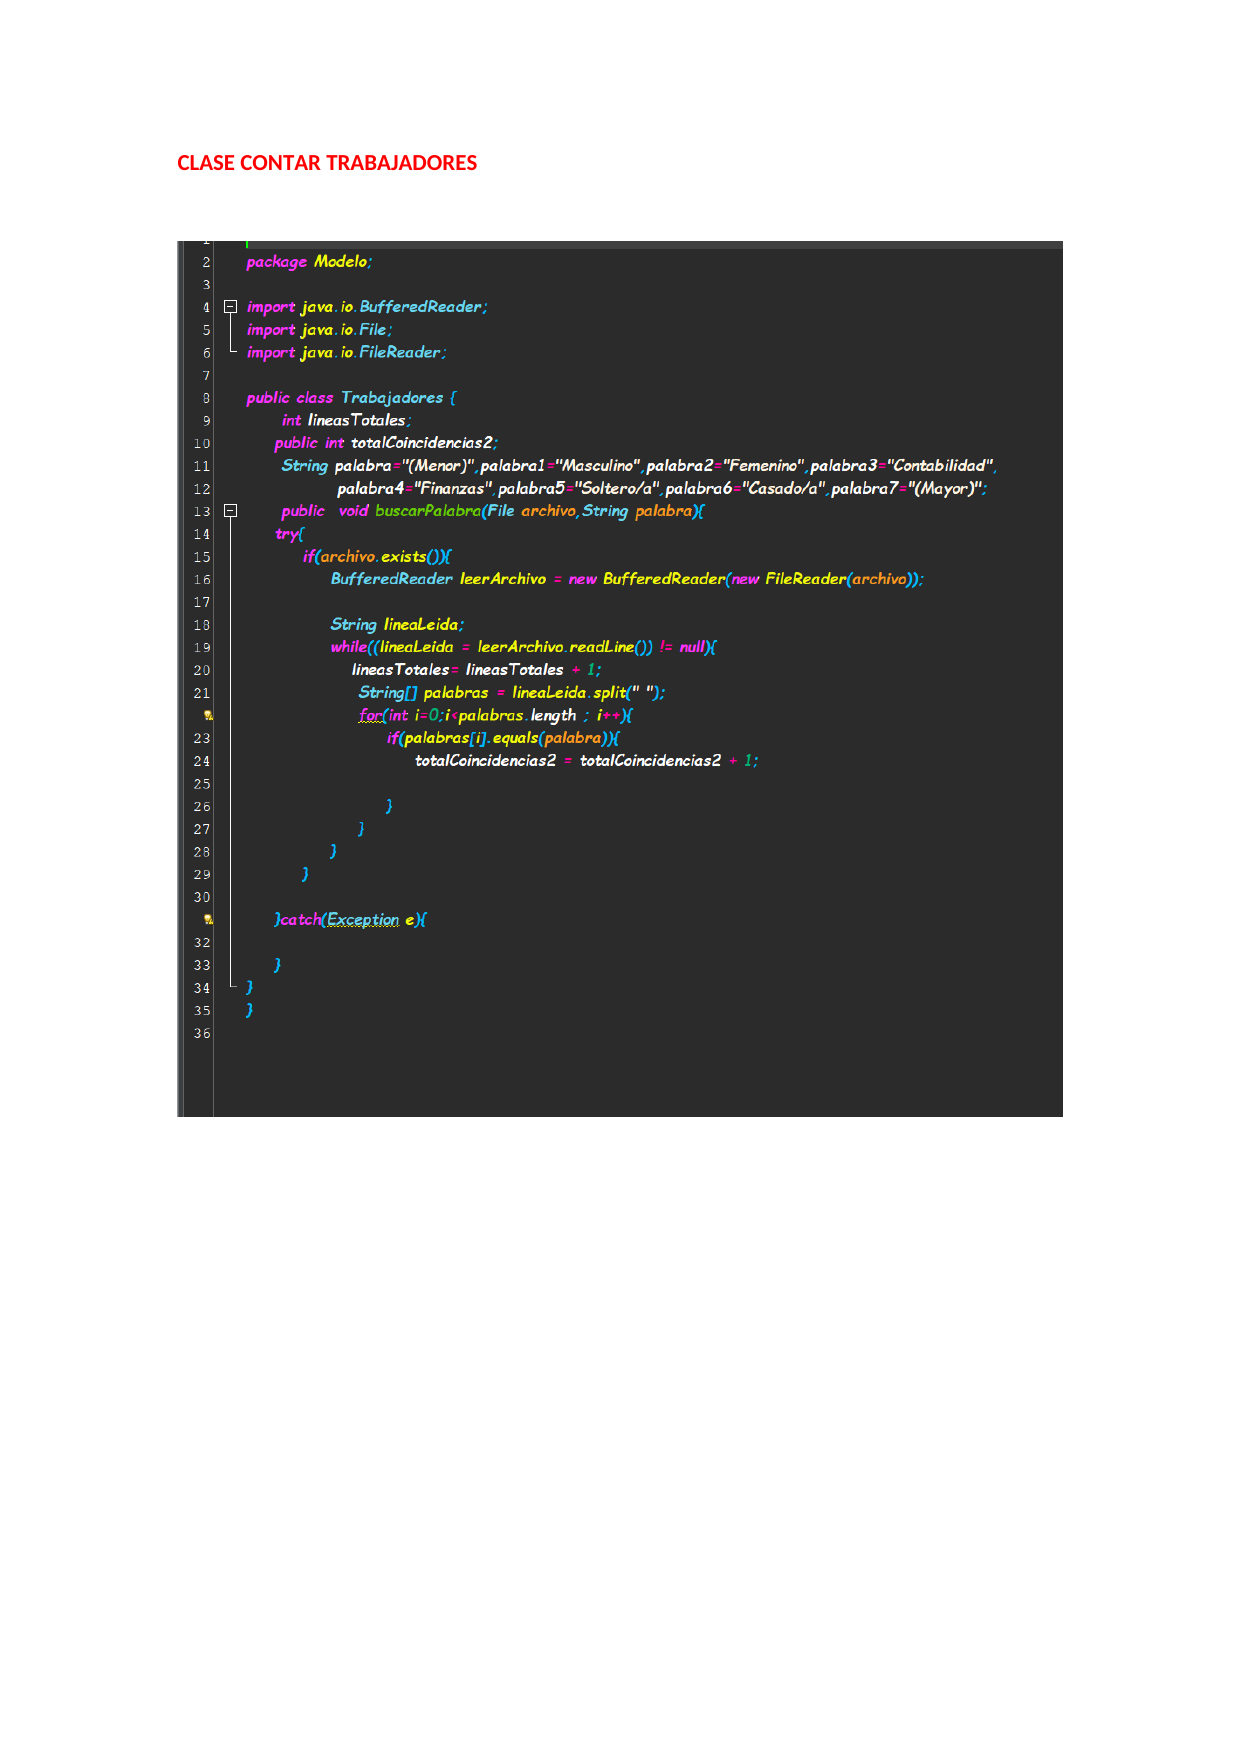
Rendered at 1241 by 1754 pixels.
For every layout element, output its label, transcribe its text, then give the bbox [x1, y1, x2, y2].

text CLASE CONTAR TRABAJADORES [177, 148, 1063, 176]
picture [177, 241, 1063, 1117]
